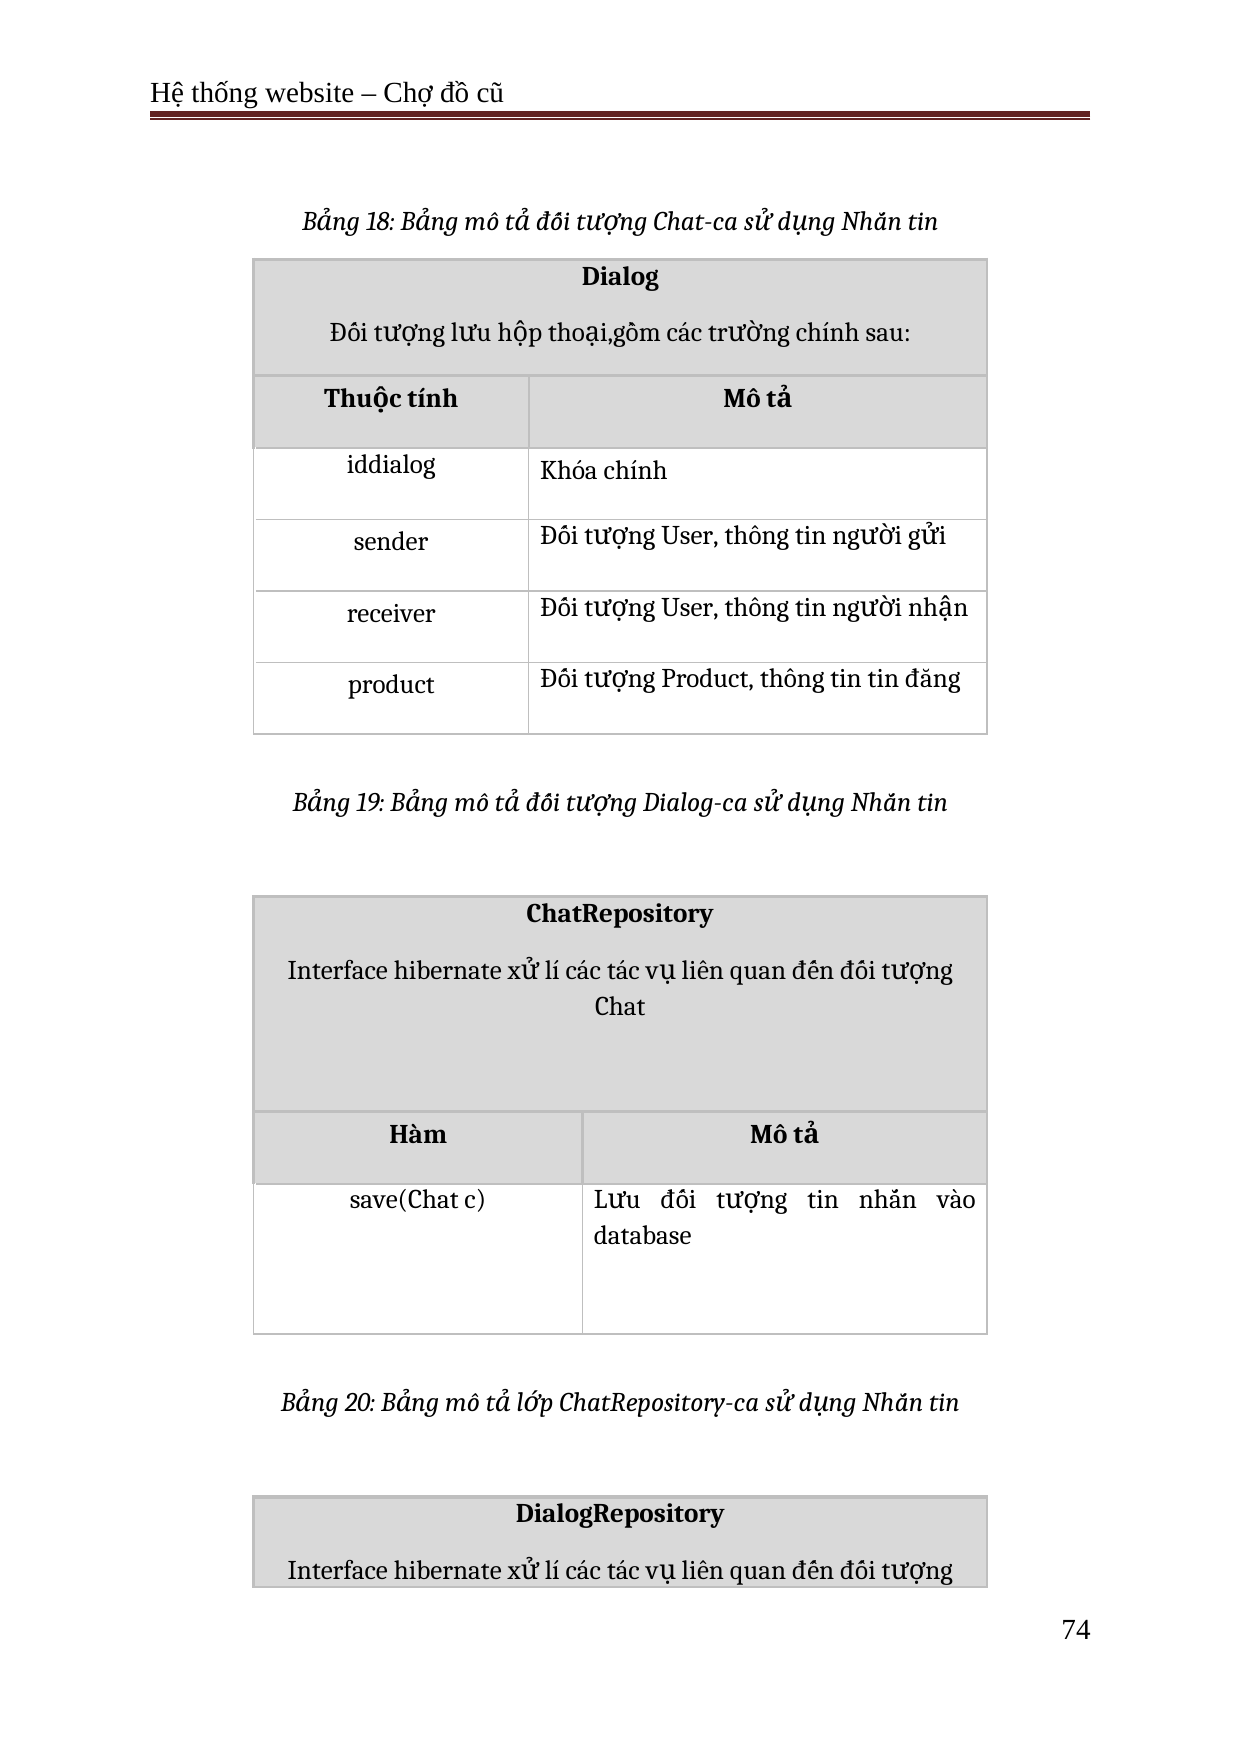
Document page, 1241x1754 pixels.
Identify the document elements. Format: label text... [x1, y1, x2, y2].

text Bảng 18: Bảng mô tả đối tượng Chat-ca sử dụng Nhắn tin [150, 206, 1090, 237]
table_header ChatRepository Interface hibernate xử lí các tác vụ liên quan đến đối tượng Chat [255, 898, 986, 1110]
table_cell Đối tượng User, thông tin người gửi [529, 520, 986, 590]
text Bảng 20: Bảng mô tả lớp ChatRepository-ca sử dụng Nhắn tin [150, 1387, 1090, 1418]
table_cell Khóa chính [529, 449, 986, 519]
table_cell save(Chat c) [254, 1184, 582, 1333]
table_cell Mô tả [584, 1113, 986, 1183]
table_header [255, 1499, 986, 1586]
table_cell Mô tả [530, 377, 986, 447]
table_cell Đối tượng User, thông tin người nhận [529, 592, 986, 662]
table_cell Lưu đối tượng tin nhắn vào database [583, 1185, 986, 1333]
table_cell iddialog [254, 448, 528, 519]
table_cell product [254, 662, 528, 733]
table_cell Hàm [255, 1113, 581, 1183]
table_cell sender [254, 519, 528, 590]
table_cell Thuộc tính [255, 377, 528, 447]
text Bảng 19: Bảng mô tả đối tượng Dialog-ca sử dụng Nhắn tin [150, 787, 1090, 818]
table_cell Đối tượng Product, thông tin tin đăng [529, 663, 986, 733]
table_cell receiver [254, 590, 528, 662]
table_header Dialog Đối tượng lưu hộp thoại,gồm các trường chính sau: [255, 261, 986, 374]
